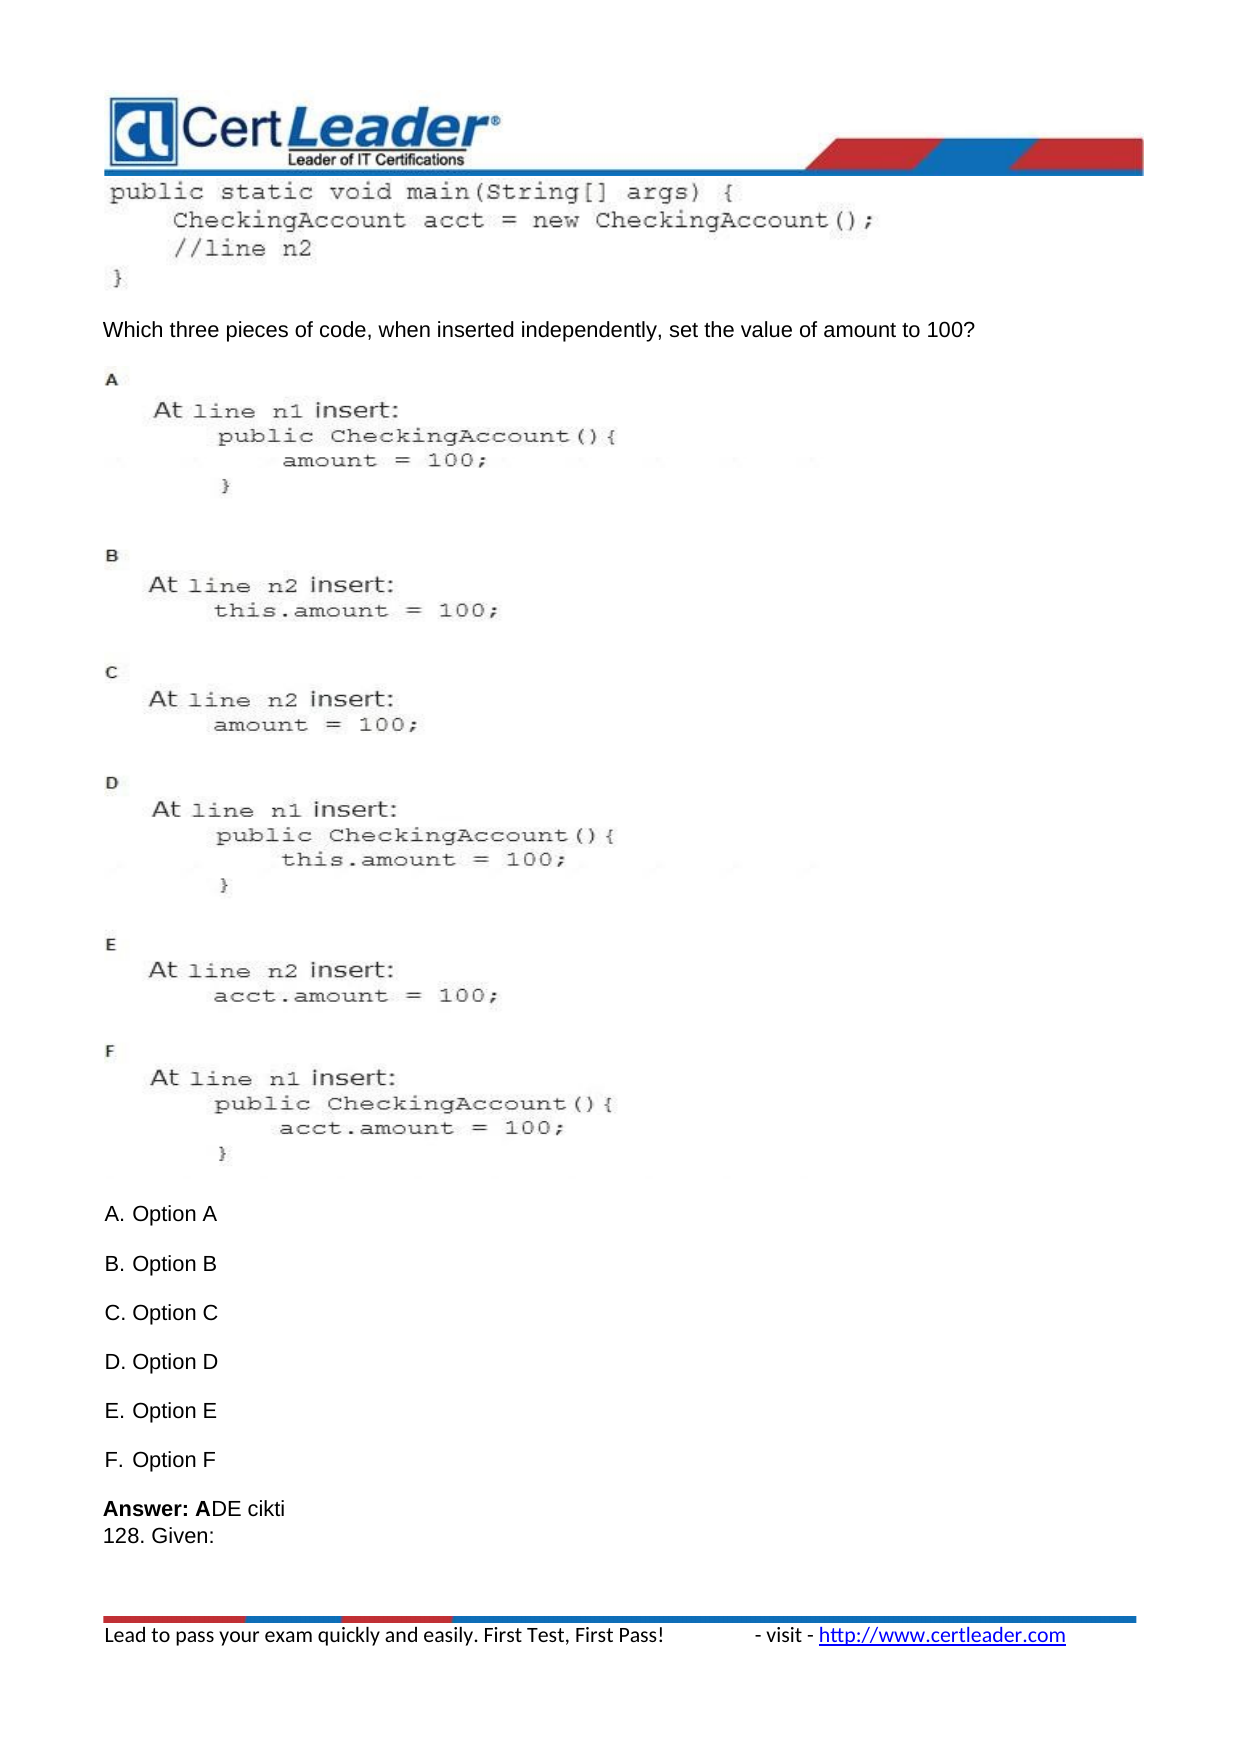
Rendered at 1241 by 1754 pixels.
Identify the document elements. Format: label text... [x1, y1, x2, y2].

text 128. Given: [103, 1523, 1136, 1548]
list Option C [104, 1299, 1136, 1325]
list Option B [104, 1250, 1136, 1276]
text Which three pieces of code, when inserted independently, set the value of amount to 100? [103, 317, 1136, 342]
picture [104, 178, 927, 297]
text Answer: ADE cikti [103, 1496, 1136, 1521]
picture [103, 1616, 1137, 1623]
picture [104, 90, 1144, 176]
list Option F [104, 1447, 1136, 1472]
list Option D [104, 1348, 1136, 1374]
list Option A [104, 1201, 1136, 1227]
list Option E [104, 1398, 1136, 1423]
picture [104, 366, 836, 1179]
